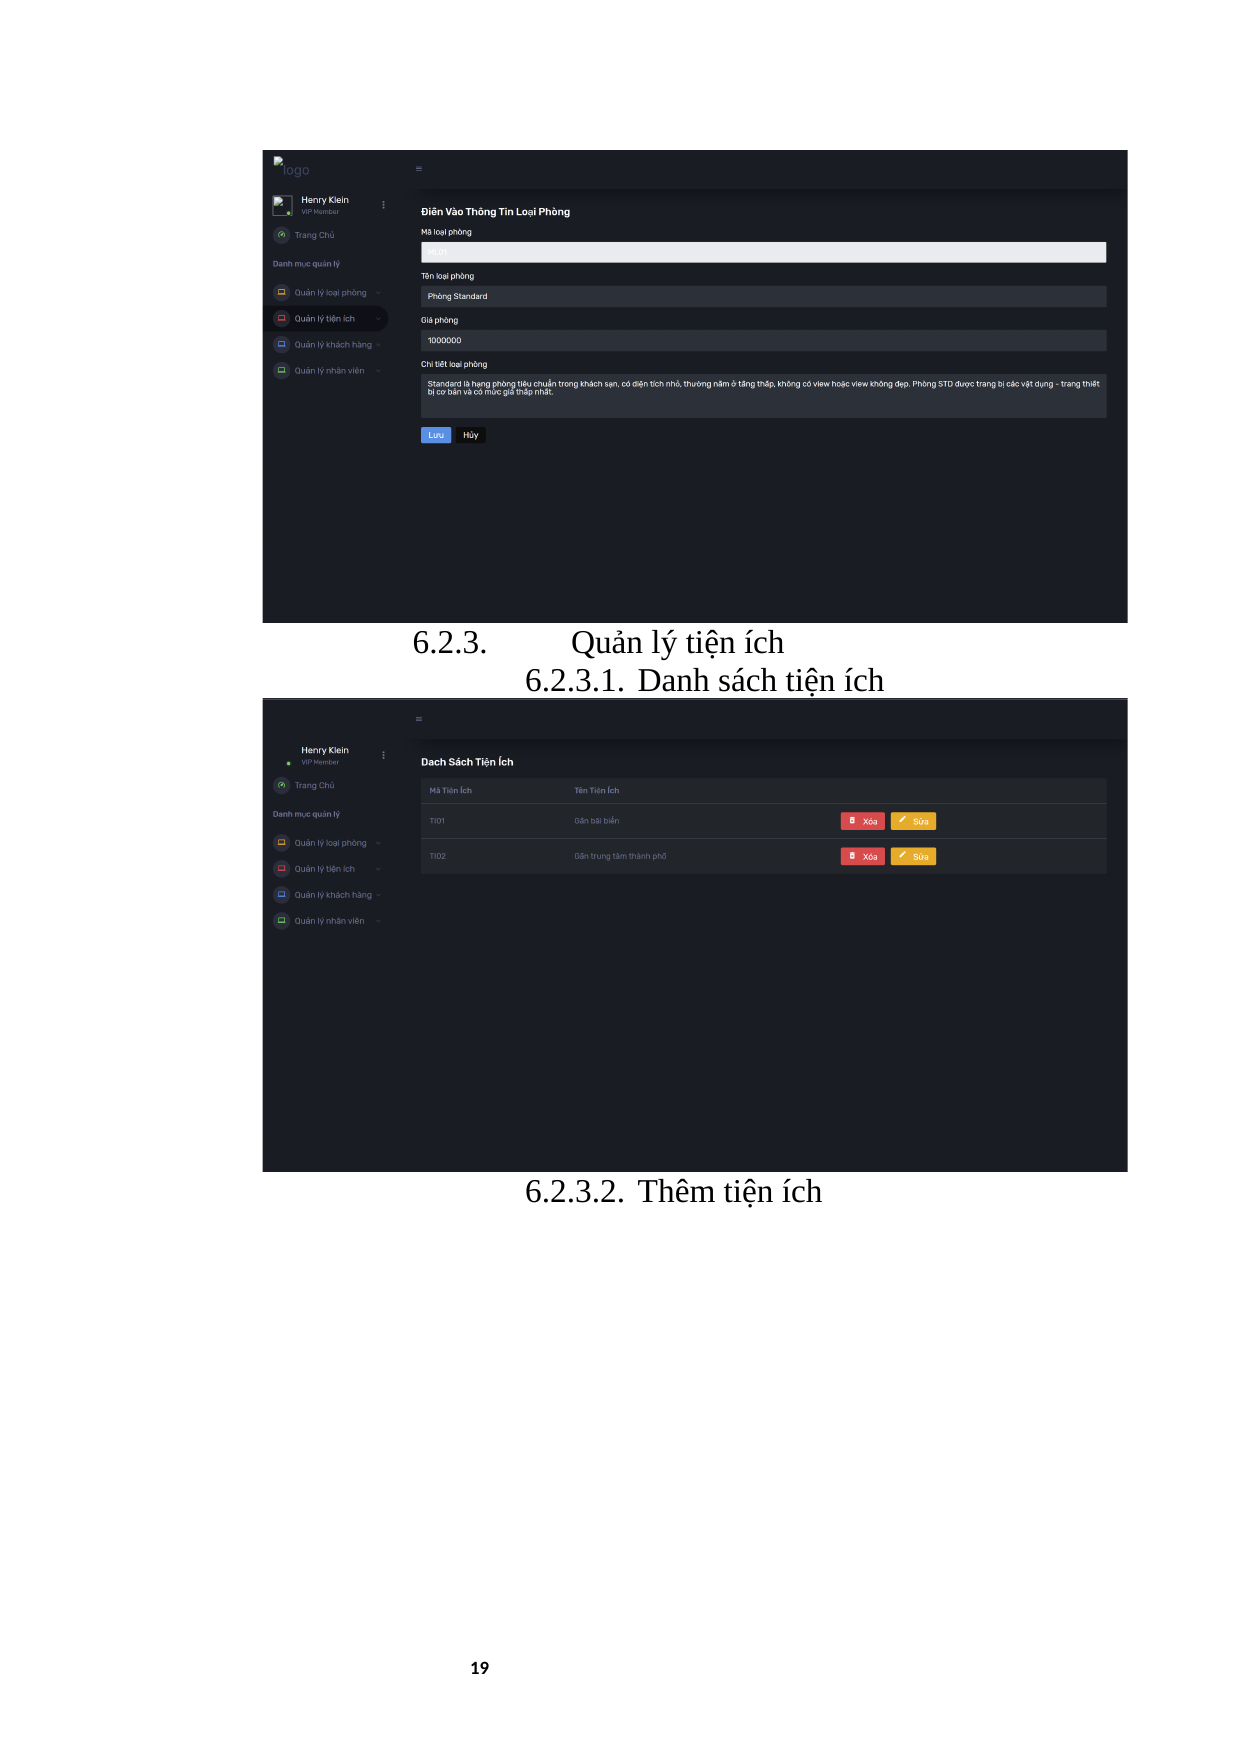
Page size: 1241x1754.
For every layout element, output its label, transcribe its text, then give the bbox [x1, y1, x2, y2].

picture [262, 698, 1128, 1172]
list Quản lý tiện ích [412, 623, 1053, 661]
picture [262, 150, 1128, 623]
list Danh sách tiện ích [525, 661, 1053, 698]
list Thêm tiện ích [525, 1172, 1053, 1210]
